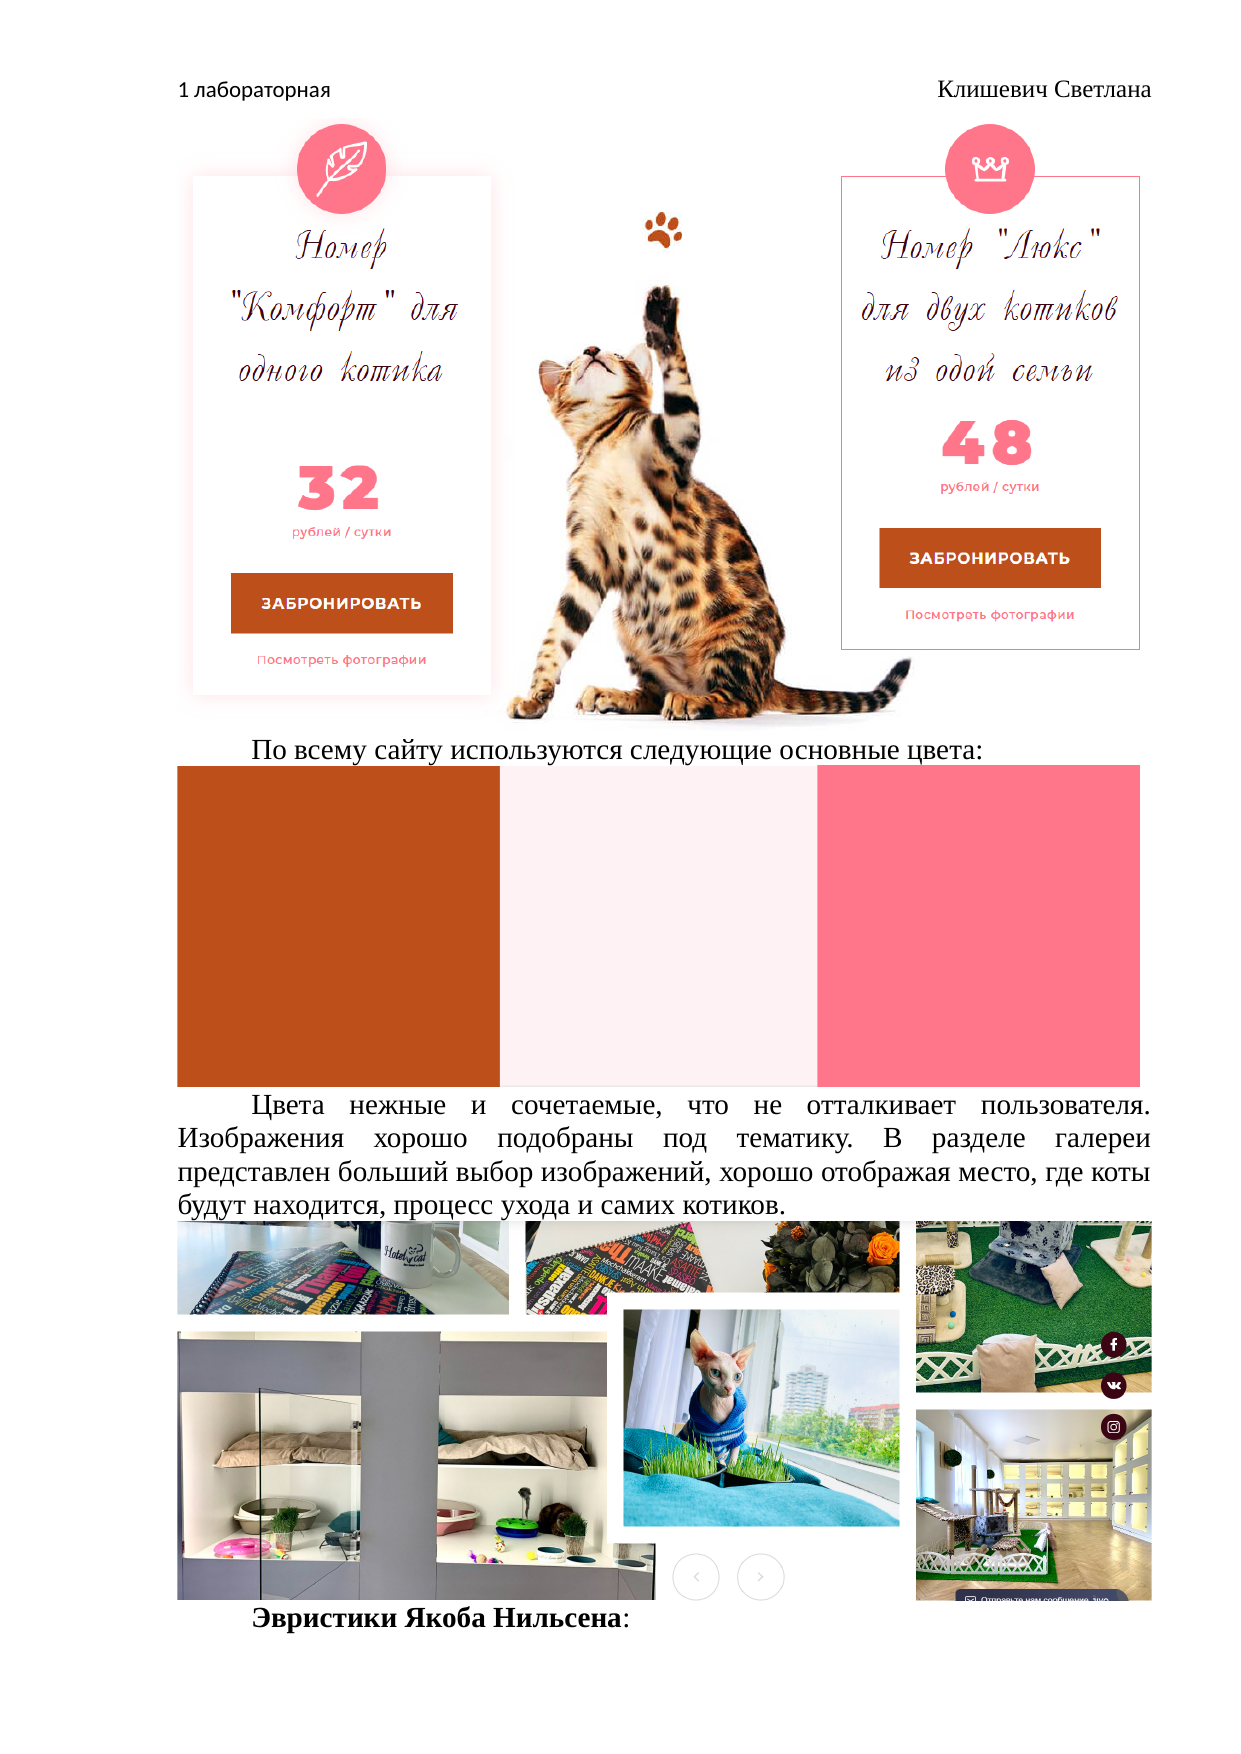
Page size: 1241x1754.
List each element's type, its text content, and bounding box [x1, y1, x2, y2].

picture [177, 765, 1140, 1087]
picture [177, 118, 1152, 732]
text По всему сайту используются следующие основные цвета: [177, 732, 1152, 766]
text Цвета нежные и сочетаемые, что не отталкивает пользователя. Изображения хорошо подобраны под тематику. В разделе галереи представлен больший выбор изображений, хорошо отображая место, где коты будут находится, процесс ухода и самих котиков. [177, 1087, 1152, 1221]
picture [177, 1221, 1152, 1601]
text Эвристики Якоба Нильсена: [177, 1601, 1152, 1634]
